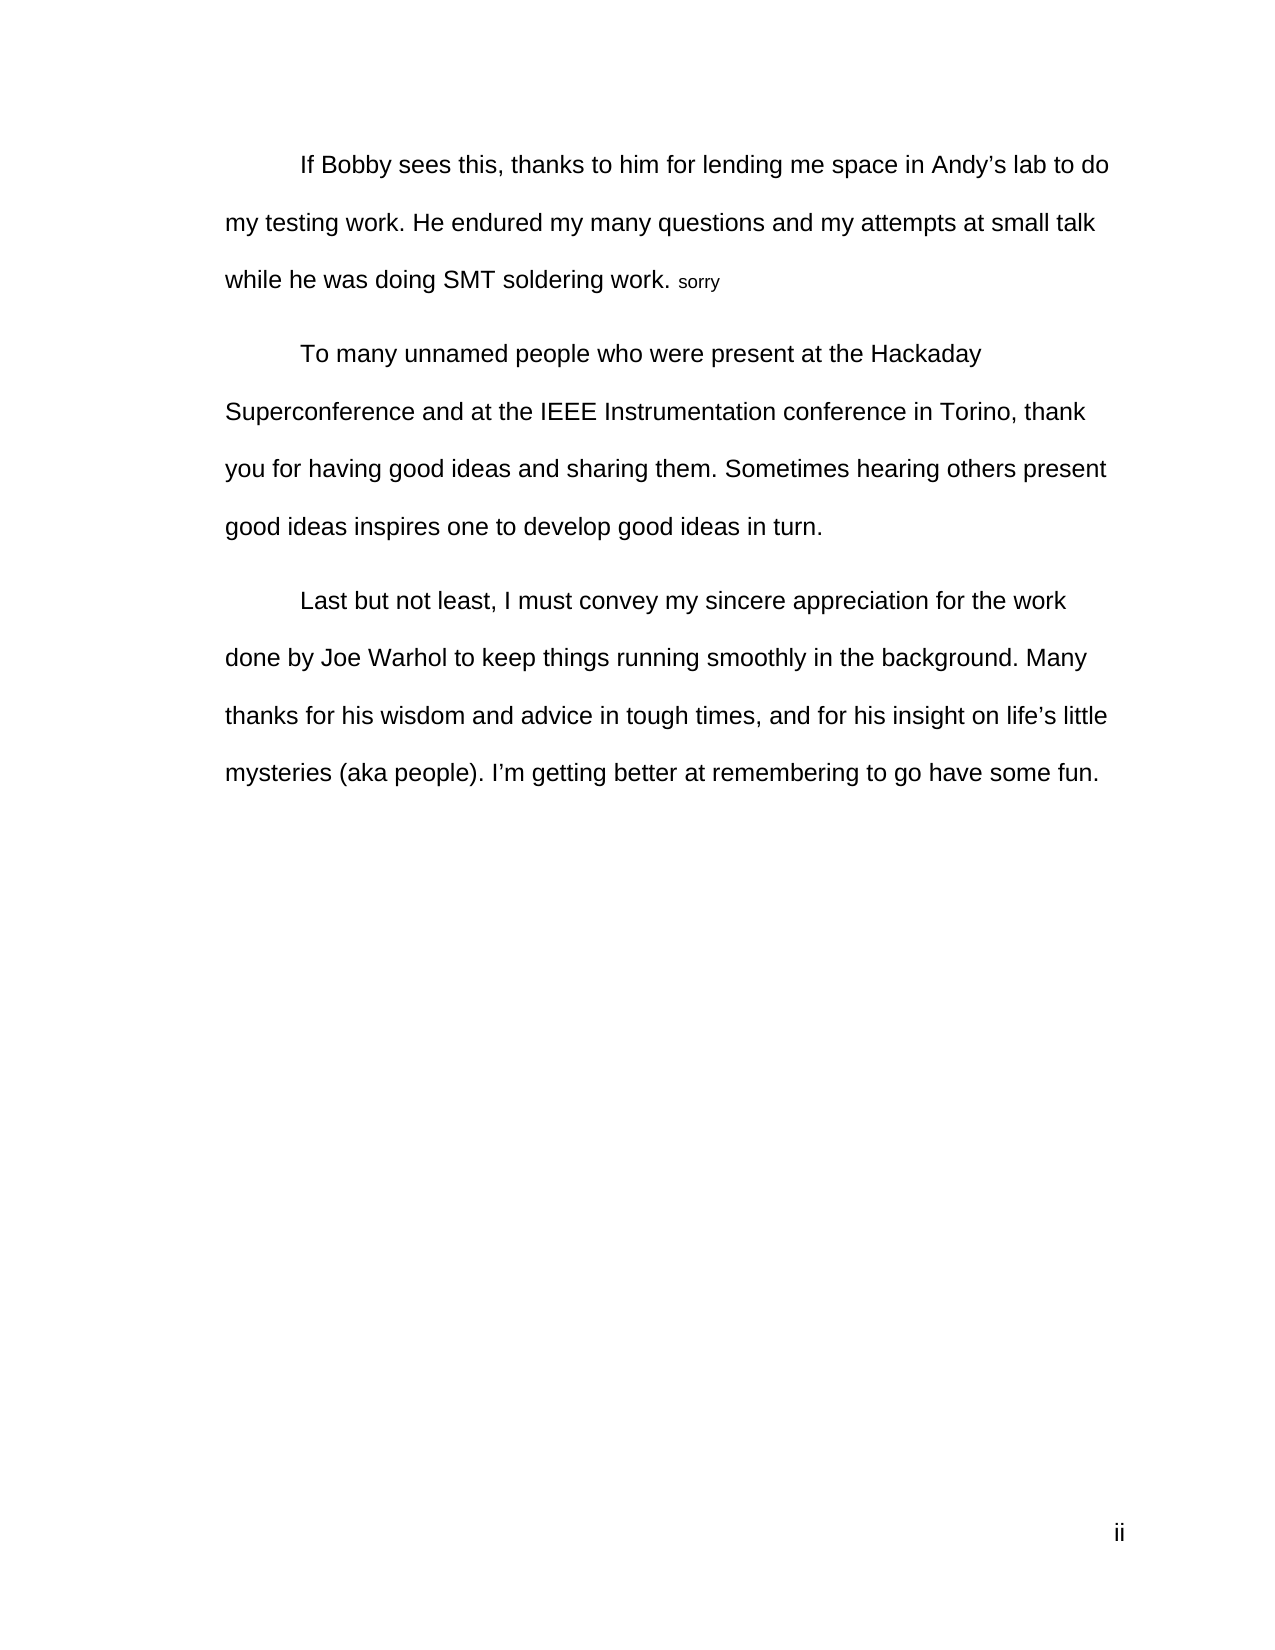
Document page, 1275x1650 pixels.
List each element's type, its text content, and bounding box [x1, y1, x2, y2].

text To many unnamed people who were present at the Hackaday Superconference and at the IEEE Instrumentation conference in Torino, thank you for having good ideas and sharing them. Sometimes hearing others present good ideas inspires one to develop good ideas in turn. [225, 339, 1125, 540]
text Last but not least, I must convey my sincere appreciation for the work done by Joe Warhol to keep things running smoothly in the background. Many thanks for his wisdom and advice in tough times, and for his insight on life’s little mysteries (aka people). I’m getting better at remembering to go have some fun. [225, 586, 1125, 787]
text If Bobby sees this, thanks to him for lending me space in Andy’s lab to do my testing work. He endured my many questions and my attempts at small talk while he was doing SMT soldering work. sorry [225, 150, 1125, 294]
